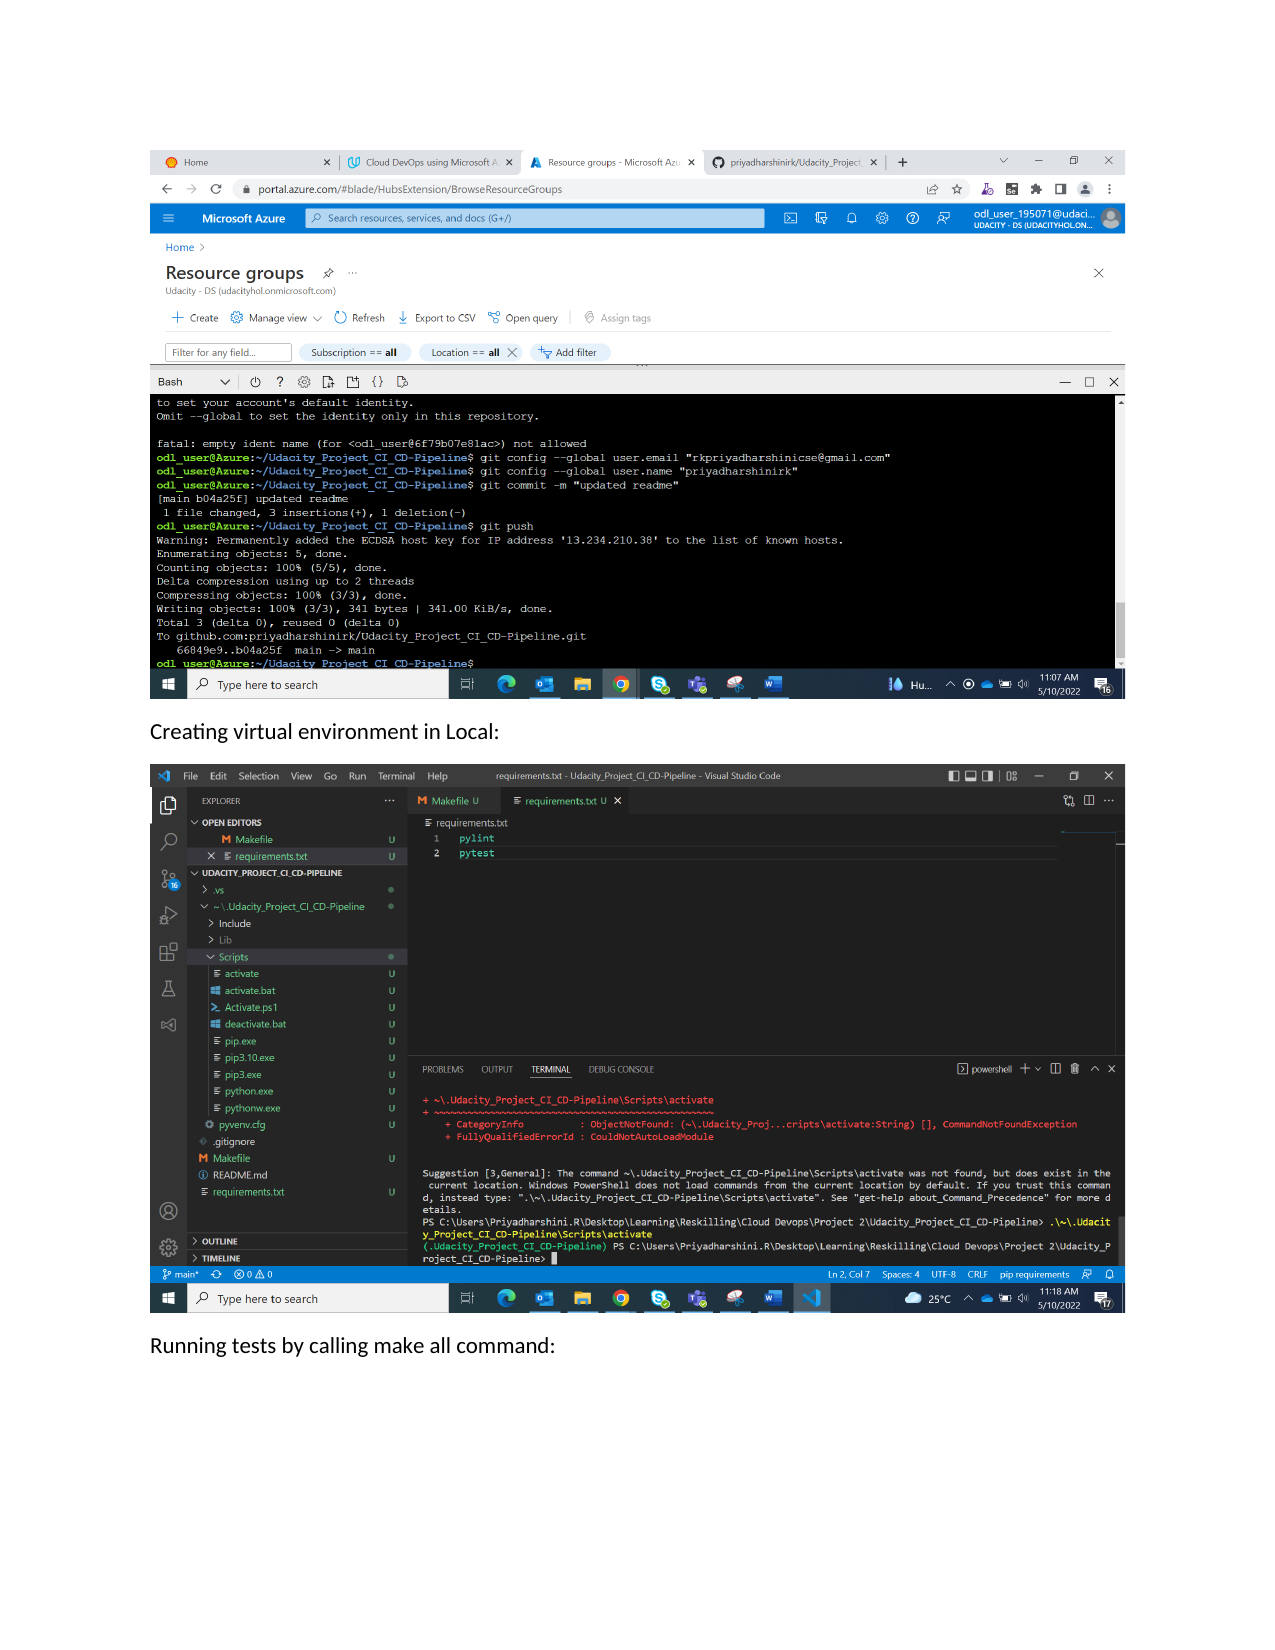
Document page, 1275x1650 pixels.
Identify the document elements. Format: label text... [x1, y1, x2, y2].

text Creating virtual environment in Local: [150, 717, 1125, 745]
picture [150, 764, 1125, 1313]
text Running tests by calling make all command: [150, 1331, 1125, 1359]
picture [150, 150, 1125, 699]
